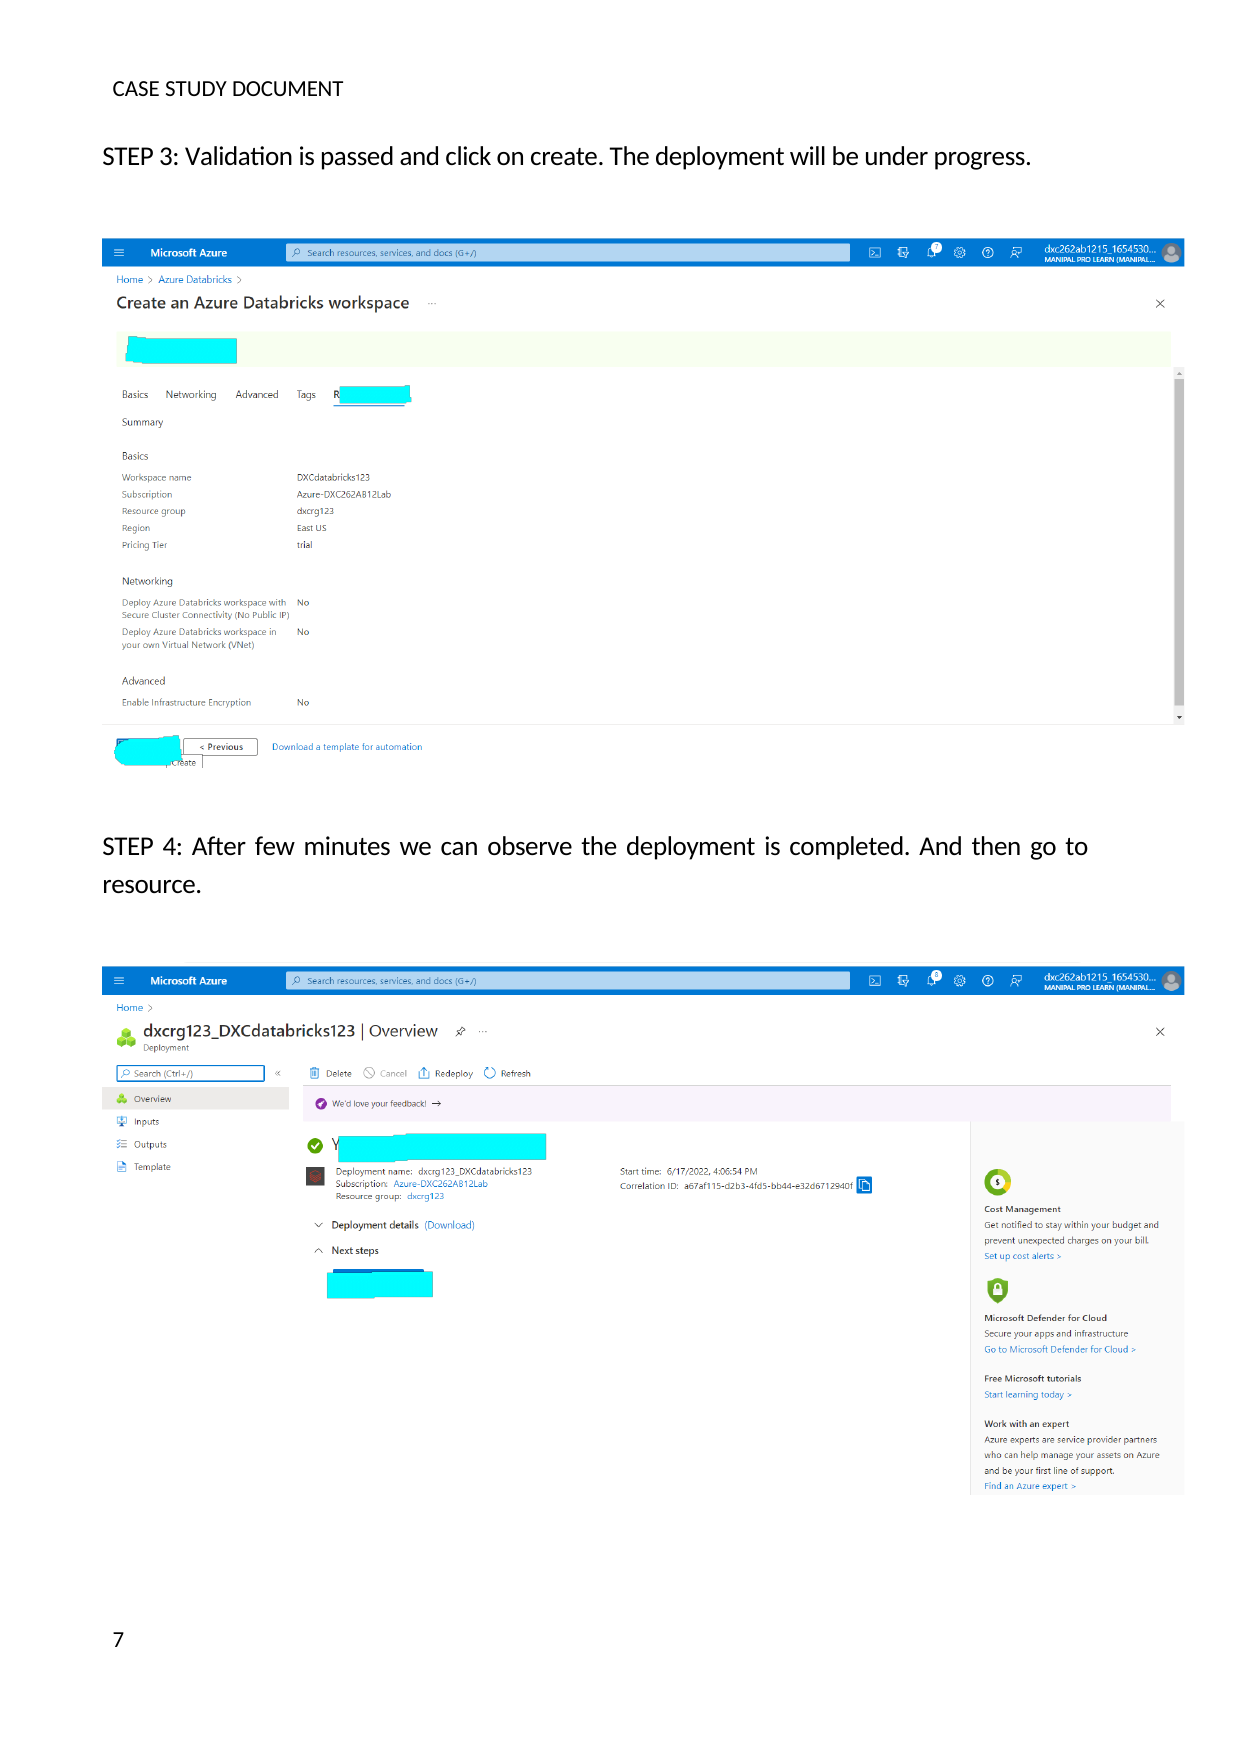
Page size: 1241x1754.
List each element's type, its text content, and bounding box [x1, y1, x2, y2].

picture [102, 962, 1185, 1495]
picture [102, 235, 1185, 771]
text STEP 3: Validation is passed and click on create. The deployment will be under progress. [102, 139, 1089, 173]
text STEP 4: After few minutes we can observe the deployment is completed. And then go to resource. [102, 829, 1089, 900]
